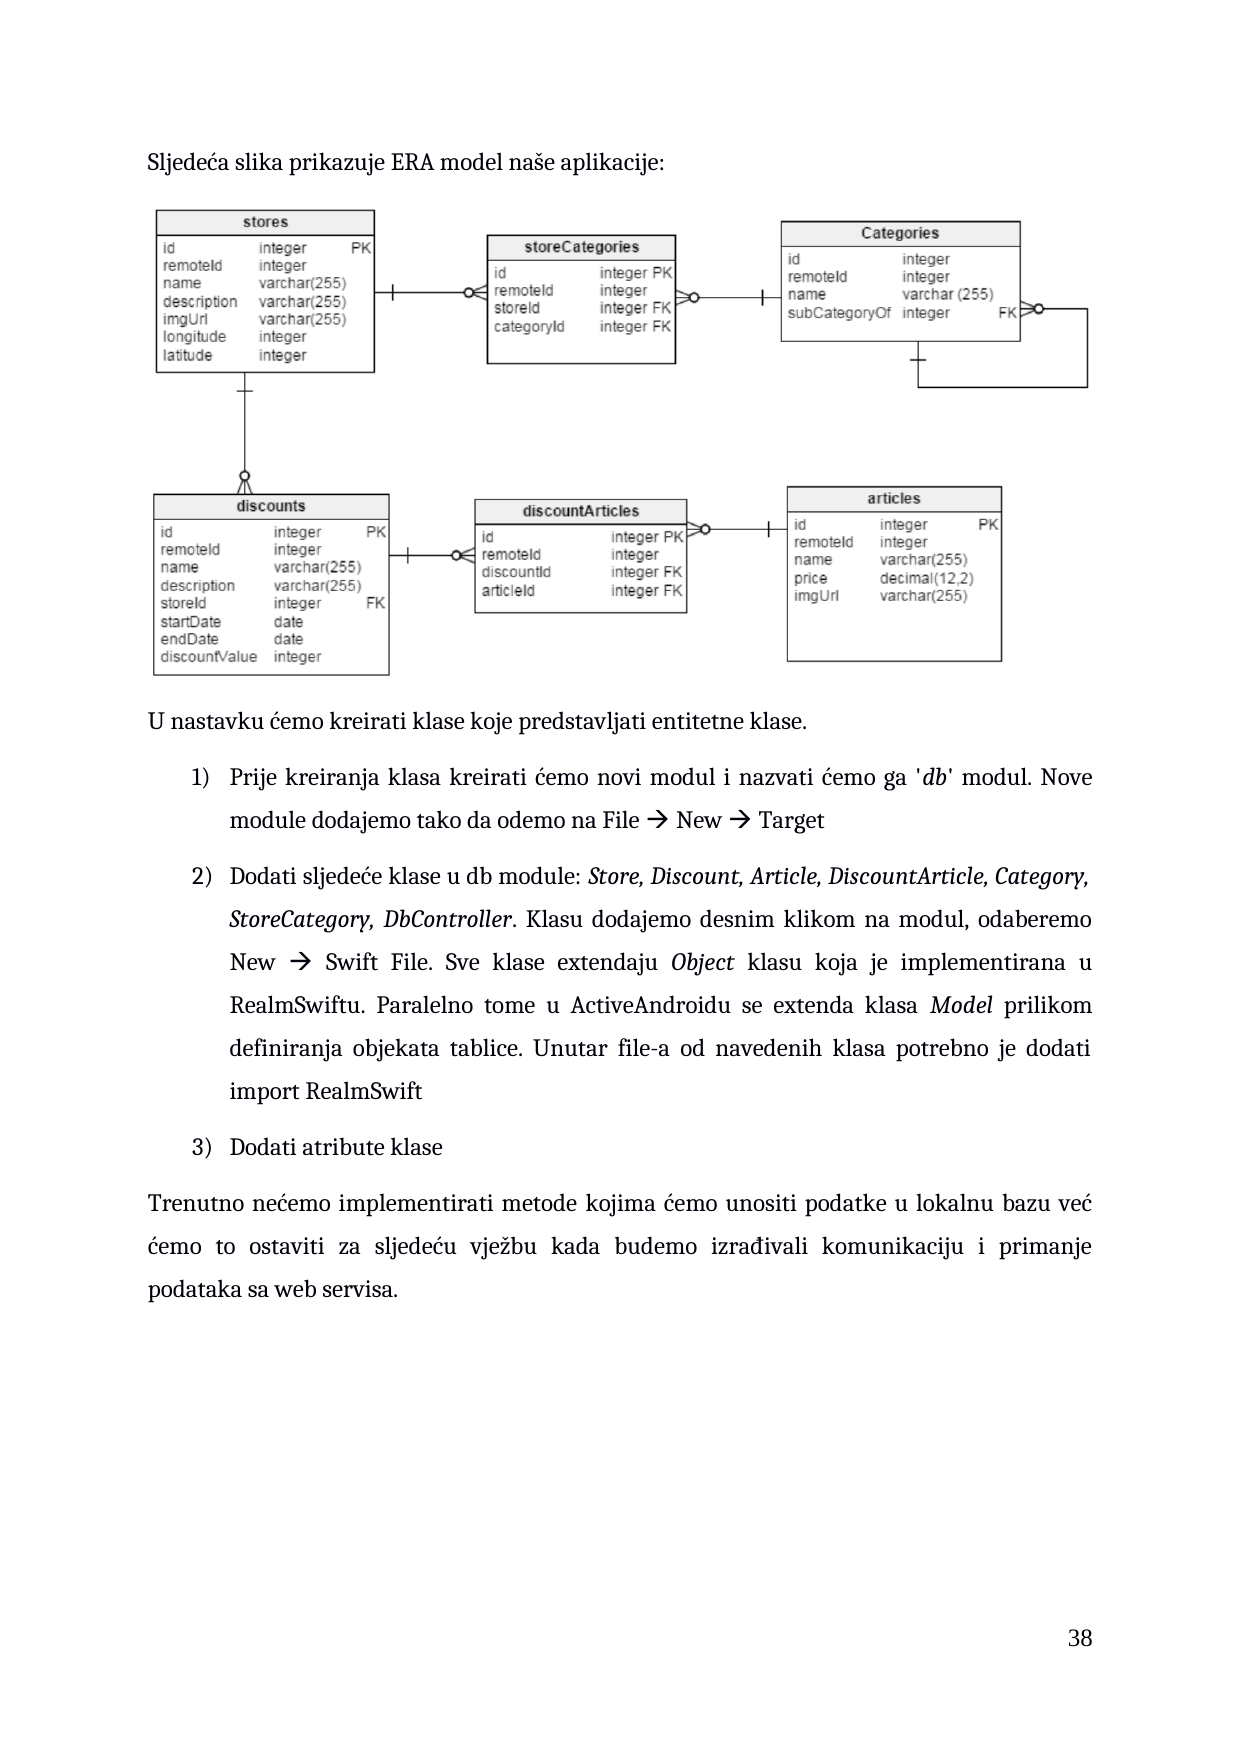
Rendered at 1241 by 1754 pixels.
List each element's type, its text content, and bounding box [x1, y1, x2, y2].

picture [147, 203, 1093, 681]
list Dodati atribute klase [192, 1133, 1093, 1162]
list Dodati sljedeće klase u db module: Store, Discount, Article, DiscountArticle, Category, StoreCategory, DbController. Klasu dodajemo desnim klikom na modul, odaberemo New Swift File. Sve klase extendaju Object klasu koja je implementirana u RealmSwiftu. Paralelno tome u ActiveAndroidu se extenda klasa Model prilikom definiranja objekata tablice. Unutar file-a od navedenih klasa potrebno je dodati import RealmSwift [192, 862, 1093, 1106]
text Sljedeća slika prikazuje ERA model naše aplikacije: [148, 148, 1093, 176]
list Prije kreiranja klasa kreirati ćemo novi modul i nazvati ćemo ga 'db' modul. Nove module dodajemo tako da odemo na File New Target [192, 763, 1093, 835]
text Trenutno nećemo implementirati metode kojima ćemo unositi podatke u lokalnu bazu već ćemo to ostaviti za sljedeću vježbu kada budemo izrađivali komunikaciju i primanje podataka sa web servisa. [148, 1188, 1093, 1303]
text U nastavku ćemo kreirati klase koje predstavljati entitetne klase. [148, 707, 1093, 736]
